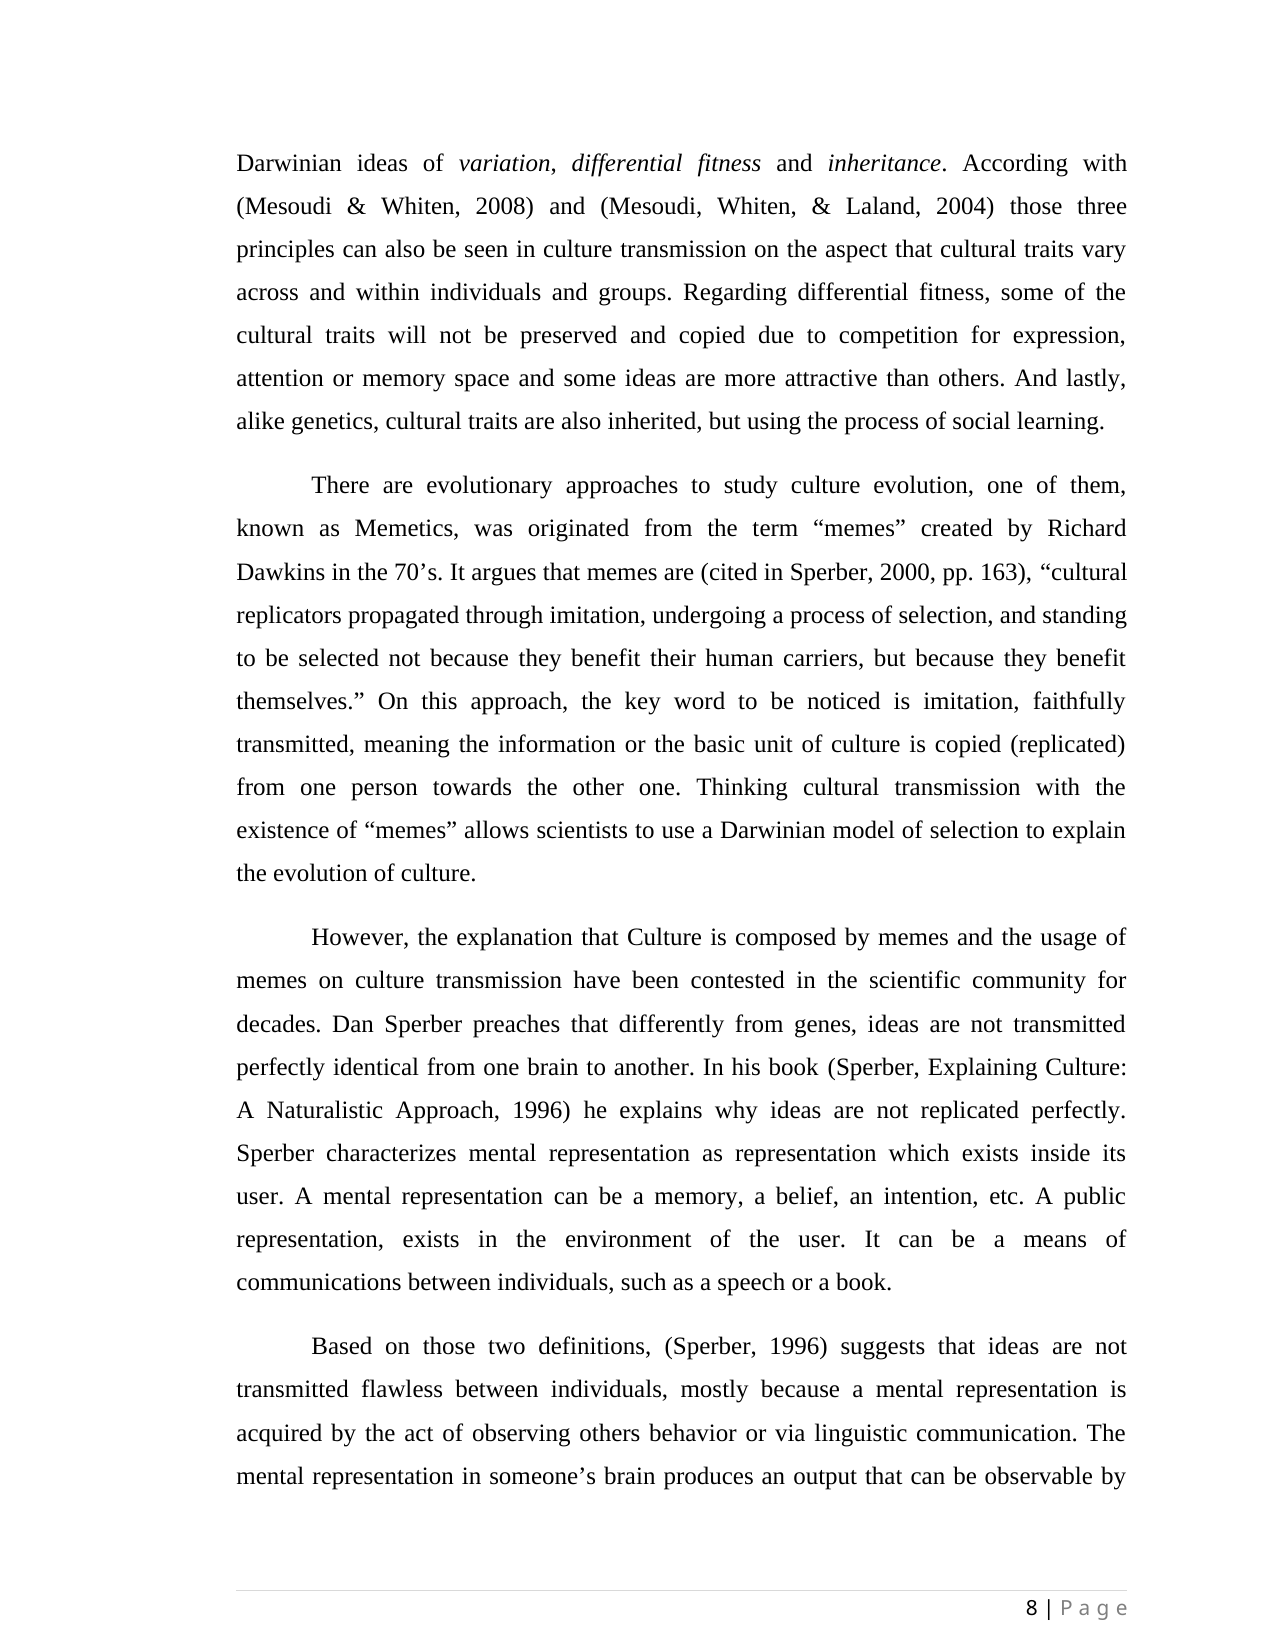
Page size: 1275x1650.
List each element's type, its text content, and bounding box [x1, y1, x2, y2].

text However, the explanation that Culture is composed by memes and the usage of memes on culture transmission have been contested in the scientific community for decades. Dan Sperber preaches that differently from genes, ideas are not transmitted perfectly identical from one brain to another. In his book he explains why ideas are not replicated perfectly. Sperber characterizes mental representation as representation which exists inside its user. A mental representation can be a memory, a belief, an intention, etc. A public representation, exists in the environment of the user. It can be a means of communications between individuals, such as a speech or a book. [236, 922, 1127, 1296]
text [236, 1331, 1127, 1489]
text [236, 148, 1127, 435]
text There are evolutionary approaches to study culture evolution, one of them, known as Memetics, was originated from the term “memes” created by Richard Dawkins in the 70’s. It argues that memes are (cited in Sperber, 2000, pp. 163), “cultural replicators propagated through imitation, undergoing a process of selection, and standing to be selected not because they benefit their human carriers, but because they benefit themselves.” On this approach, the key word to be noticed is imitation, faithfully transmitted, meaning the information or the basic unit of culture is copied (replicated) from one person towards the other one. Thinking cultural transmission with the existence of “memes” allows scientists to use a Darwinian model of selection to explain the evolution of culture. [236, 470, 1127, 887]
